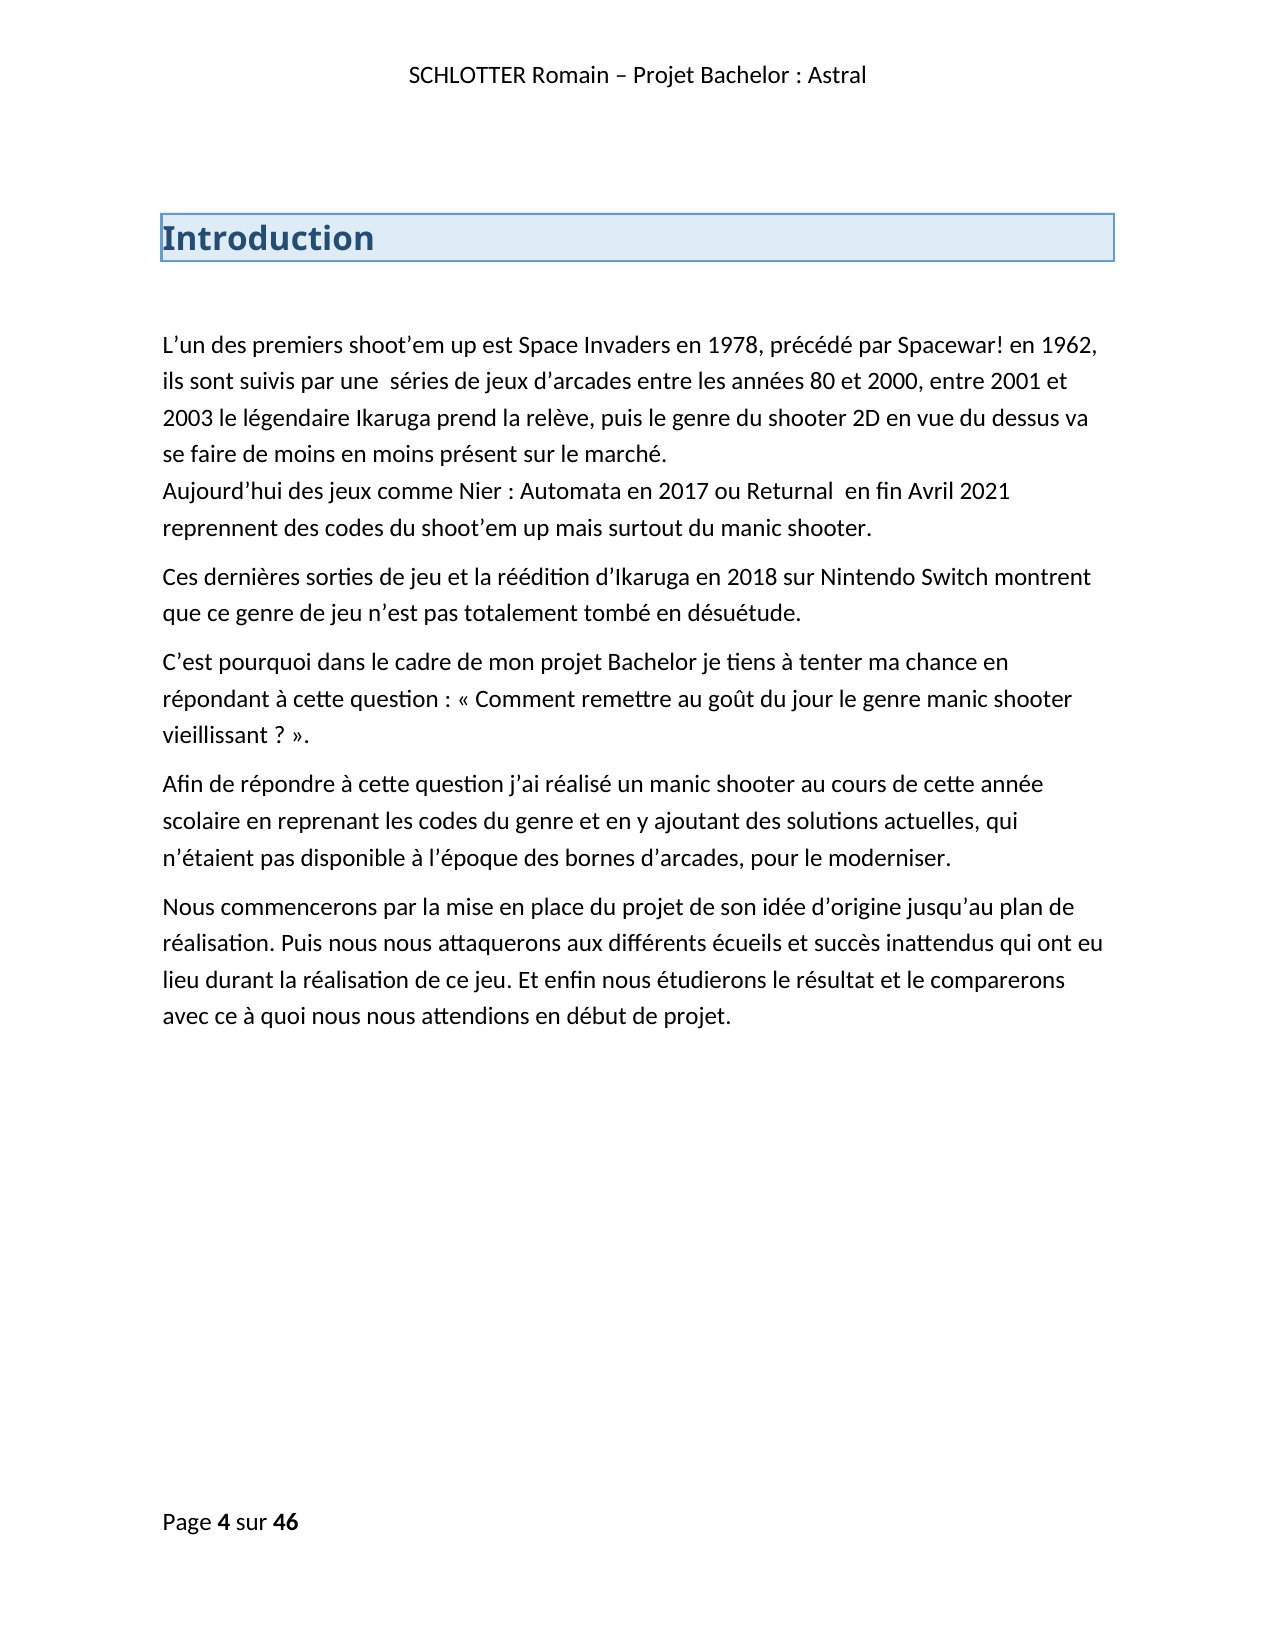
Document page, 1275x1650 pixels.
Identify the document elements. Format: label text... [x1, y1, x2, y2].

text C’est pourquoi dans le cadre de mon projet Bachelor je tiens à tenter ma chance en répondant à cette question : « Comment remettre au goût du jour le genre manic shooter vieillissant ? ». [162, 646, 1113, 750]
text Afin de répondre à cette question j’ai réalisé un manic shooter au cours de cette année scolaire en reprenant les codes du genre et en y ajoutant des solutions actuelles, qui n’étaient pas disponible à l’époque des bornes d’arcades, pour le moderniser. [162, 769, 1113, 872]
subtitle Introduction [163, 215, 1113, 260]
text Nous commencerons par la mise en place du projet de son idée d’origine jusqu’au plan de réalisation. Puis nous nous attaquerons aux différents écueils et succès inattendus qui ont eu lieu durant la réalisation de ce jeu. Et enfin nous étudierons le résultat et le comparerons avec ce à quoi nous nous attendions en début de projet. [162, 891, 1113, 1031]
text Ces dernières sorties de jeu et la réédition d’Ikaruga en 2018 sur Nintendo Switch montrent que ce genre de jeu n’est pas totalement tombé en désuétude. [162, 561, 1113, 628]
text L’un des premiers shoot’em up est Space Invaders en 1978, précédé par Spacewar! en 1962, ils sont suivis par une séries de jeux d’arcades entre les années 80 et 2000, entre 2001 et 2003 le légendaire Ikaruga prend la relève, puis le genre du shooter 2D en vue du dessus va se faire de moins en moins présent sur le marché. Aujourd’hui des jeux comme Nier : Automata en 2017 ou Returnal en fin Avril 2021 reprennent des codes du shoot’em up mais surtout du manic shooter. [162, 329, 1113, 542]
